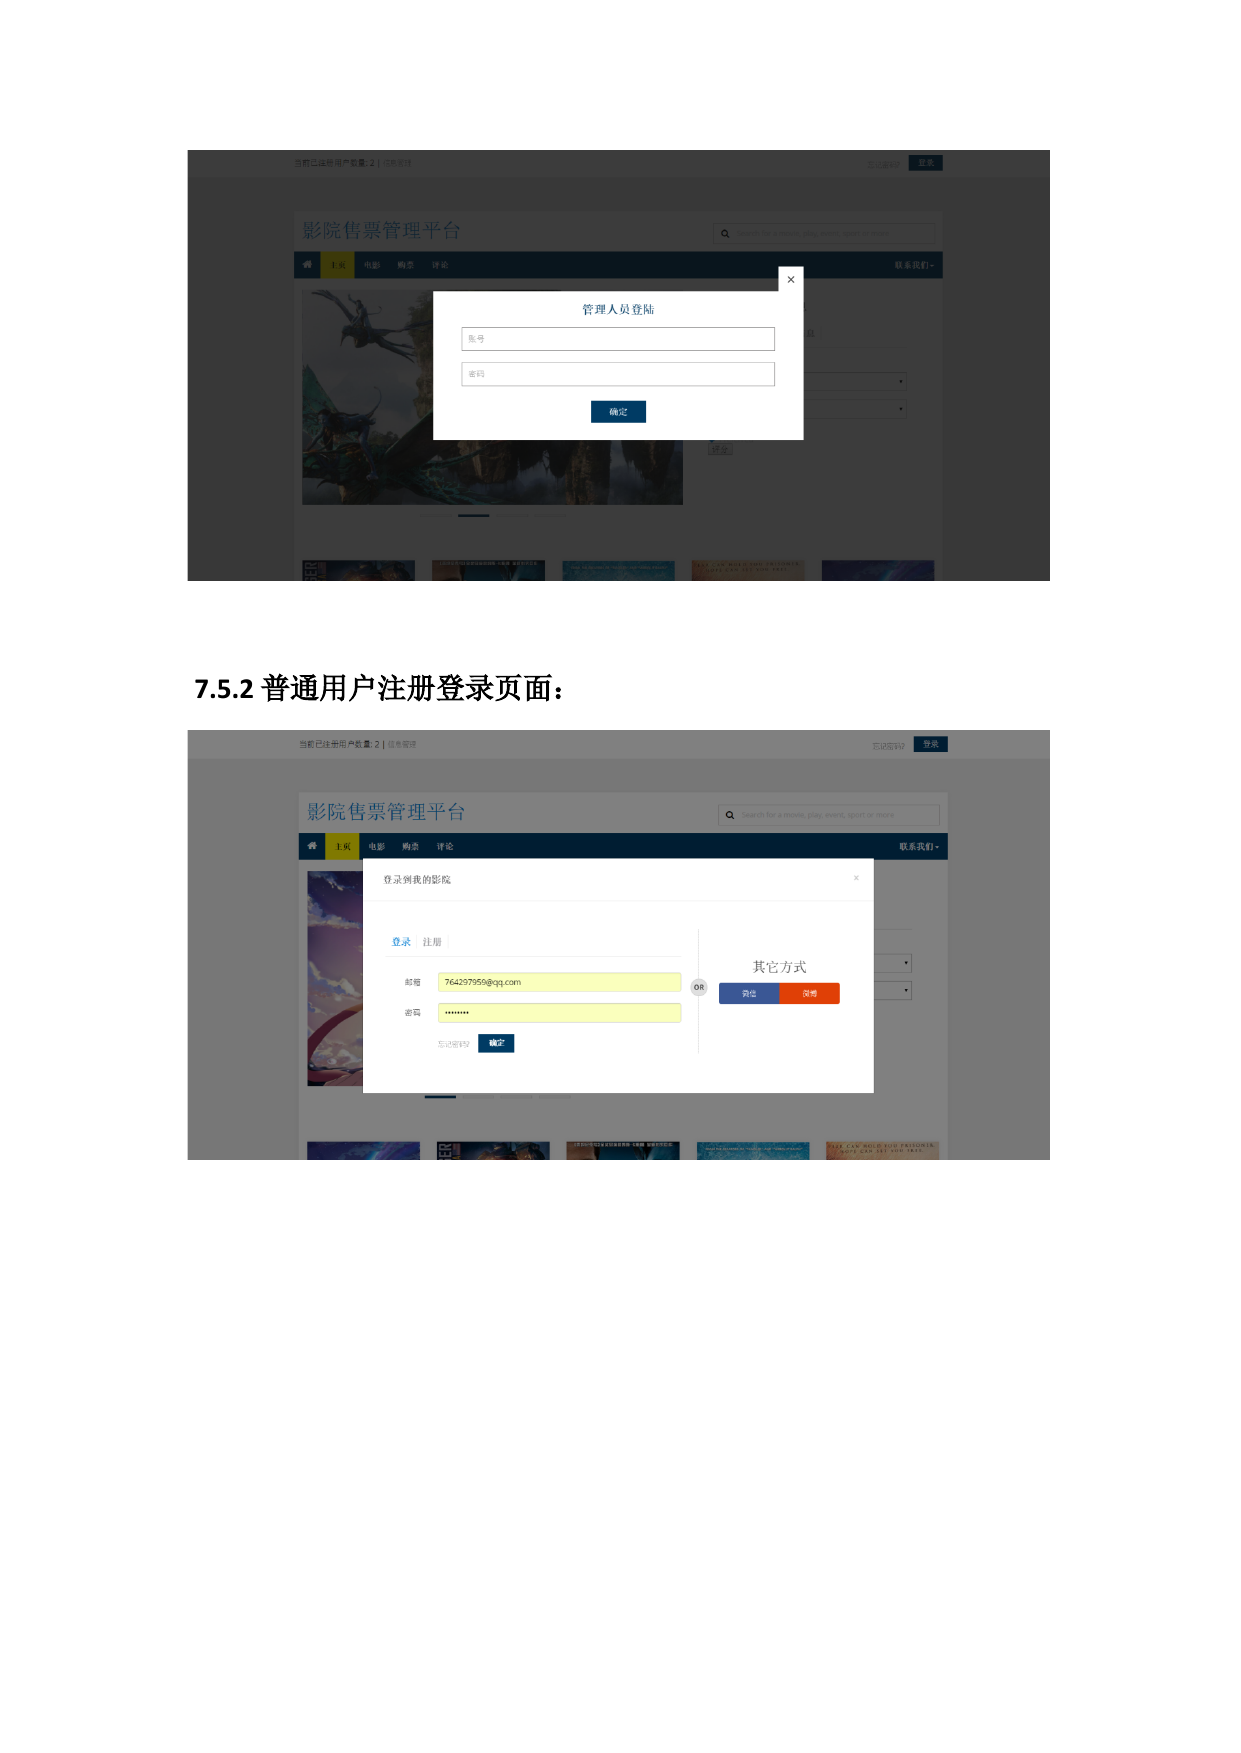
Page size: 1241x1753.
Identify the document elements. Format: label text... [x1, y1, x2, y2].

picture [187, 730, 1050, 1160]
text 7.5.2 普通用户注册登录页面： [187, 669, 1053, 705]
picture [187, 150, 1050, 581]
